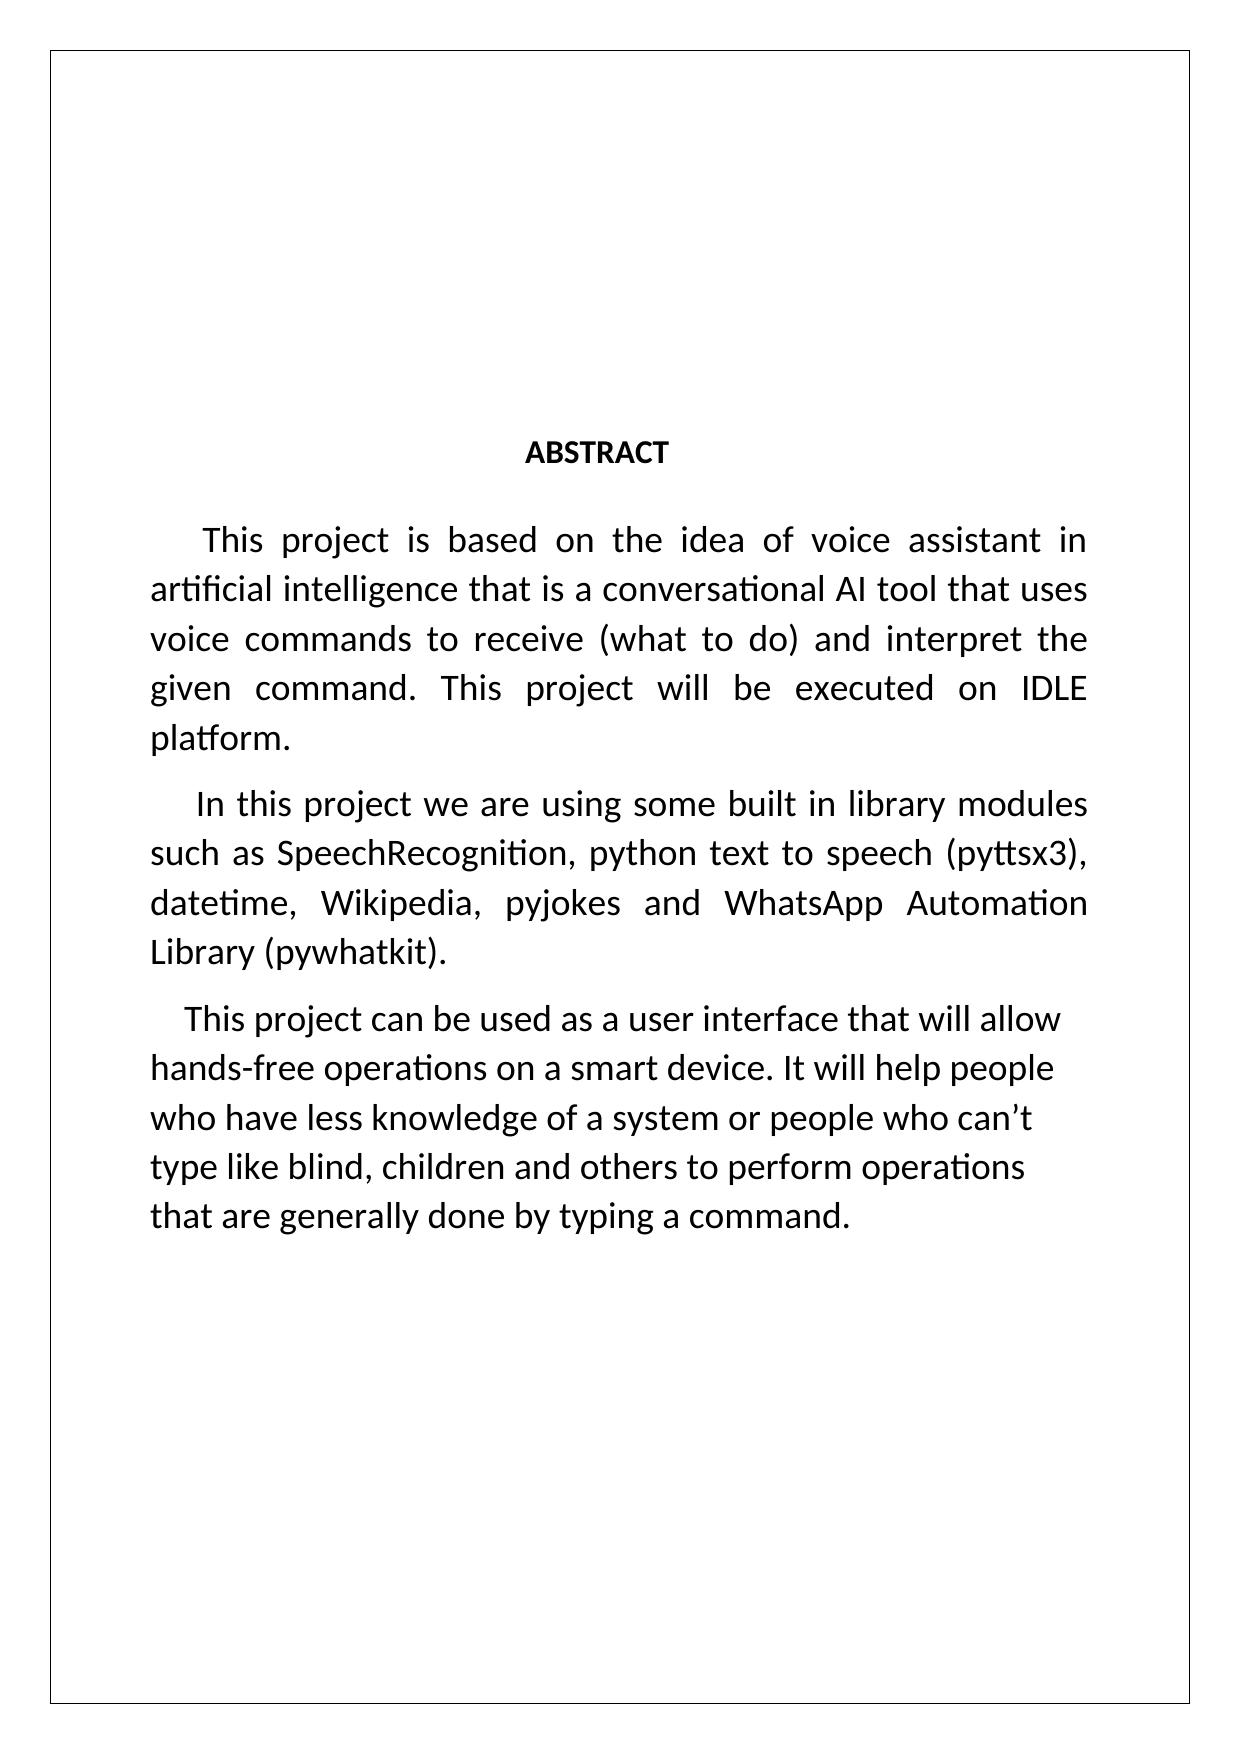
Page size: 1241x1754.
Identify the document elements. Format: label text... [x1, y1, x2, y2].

text This project can be used as a user interface that will allow hands-free operations on a smart device. It will help people who have less knowledge of a system or people who can’t type like blind, children and others to perform operations that are generally done by typing a command. [150, 994, 1089, 1238]
text This project is based on the idea of voice assistant in artificial intelligence that is a conversational AI tool that uses voice commands to receive (what to do) and interpret the given command. This project will be executed on IDLE platform. [150, 516, 1089, 759]
text ABSTRACT [450, 431, 1089, 471]
text In this project we are using some built in library modules such as SpeechRecognition, python text to speech (pyttsx3), datetime, Wikipedia, pyjokes and WhatsApp Automation Library (pywhatkit). [150, 780, 1089, 974]
